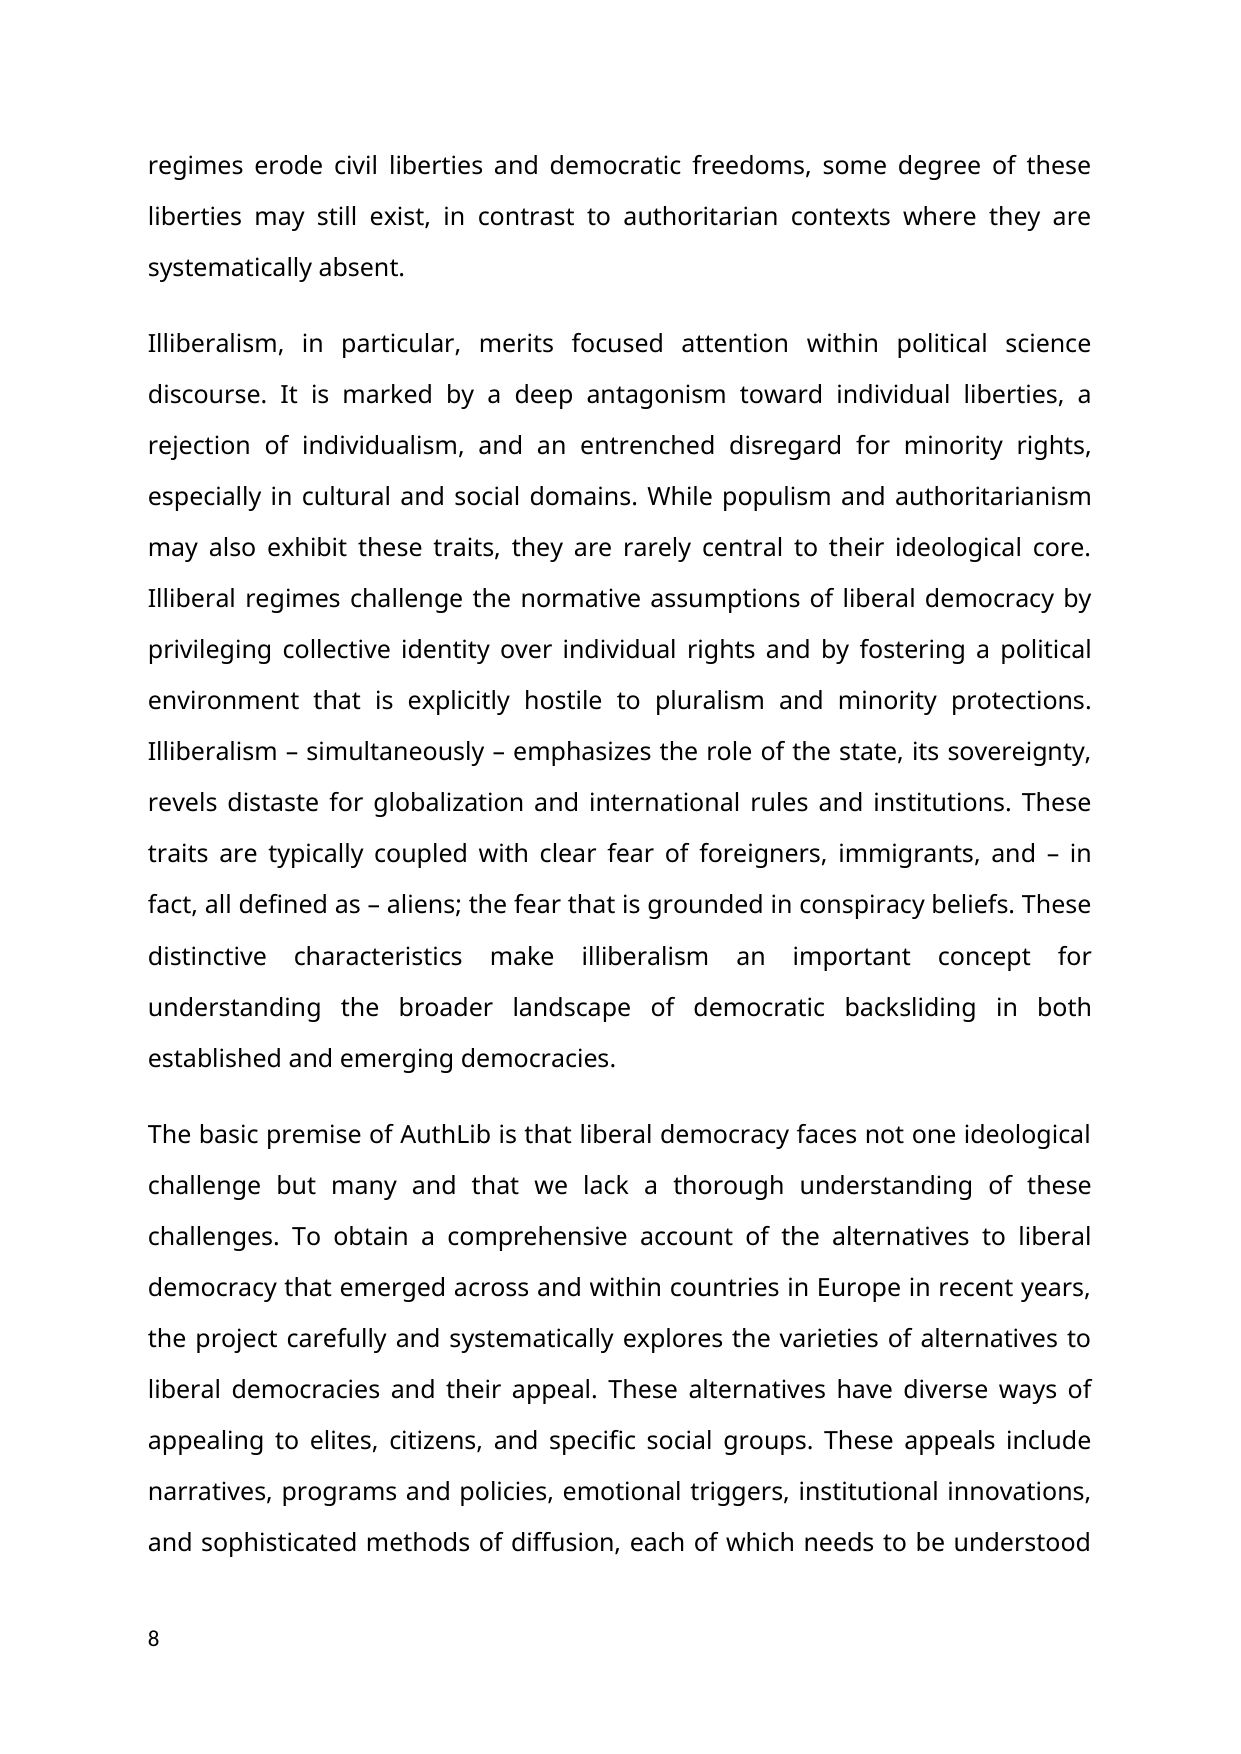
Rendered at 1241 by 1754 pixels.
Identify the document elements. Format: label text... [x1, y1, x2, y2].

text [148, 148, 1093, 284]
text Illiberalism, in particular, merits focused attention within political science discourse. It is marked by a deep antagonism toward individual liberties, a rejection of individualism, and an entrenched disregard for minority rights, especially in cultural and social domains. While populism and authoritarianism may also exhibit these traits, they are rarely central to their ideological core. Illiberal regimes challenge the normative assumptions of liberal democracy by privileging collective identity over individual rights and by fostering a political environment that is explicitly hostile to pluralism and minority protections. Illiberalism – simultaneously – emphasizes the role of the state, its sovereignty, revels distaste for globalization and international rules and institutions. These traits are typically coupled with clear fear of foreigners, immigrants, and – in fact, all defined as – aliens; the fear that is grounded in conspiracy beliefs. These distinctive characteristics make illiberalism an important concept for understanding the broader landscape of democratic backsliding in both established and emerging democracies. [148, 326, 1093, 1074]
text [148, 1116, 1093, 1559]
